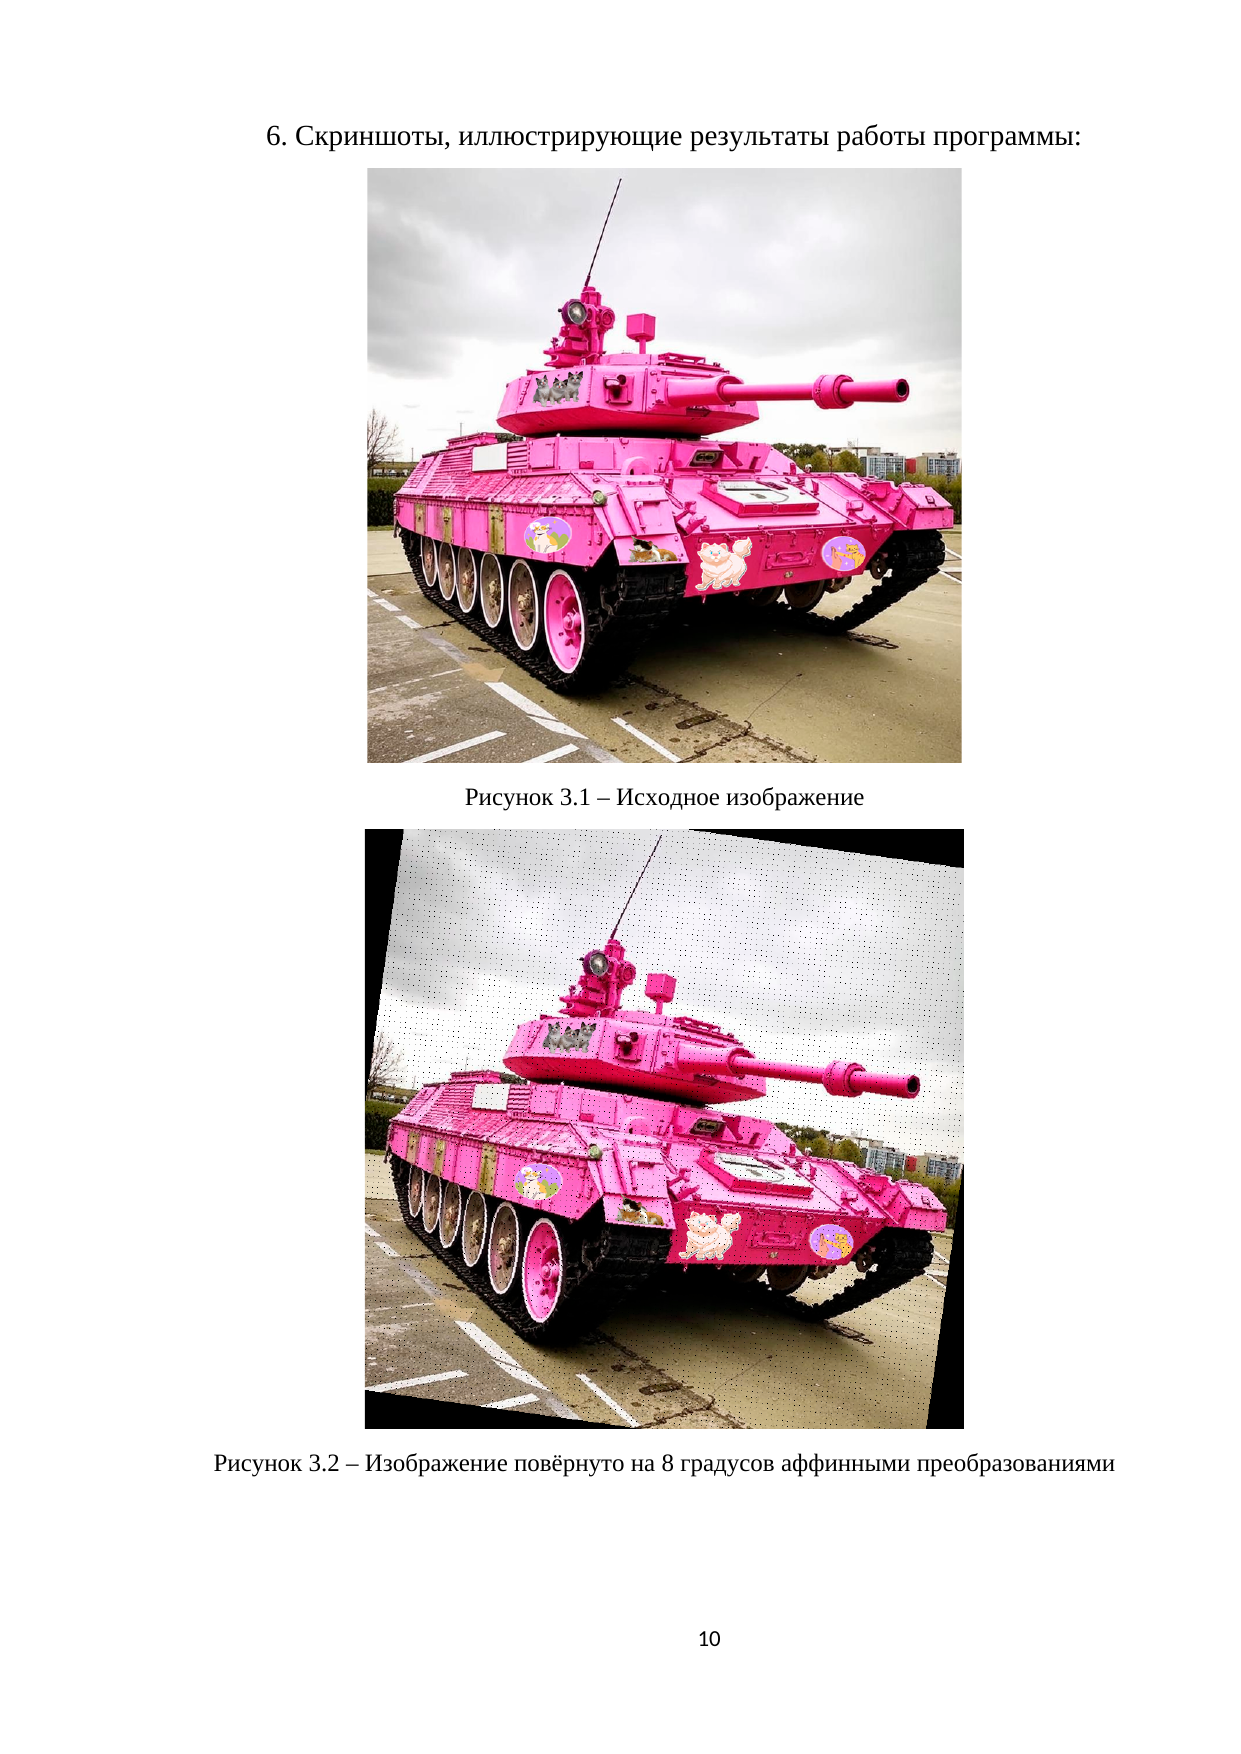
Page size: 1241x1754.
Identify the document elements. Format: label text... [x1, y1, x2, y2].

picture [364, 829, 964, 1429]
text Рисунок 3.1 – Исходное изображение [177, 782, 1152, 811]
picture [367, 168, 962, 763]
subtitle 6. Скриншоты, иллюстрирующие результаты работы программы: [177, 118, 1152, 152]
text Рисунок 3.2 – Изображение повёрнуто на 8 градусов аффинными преобразованиями [177, 1448, 1152, 1476]
